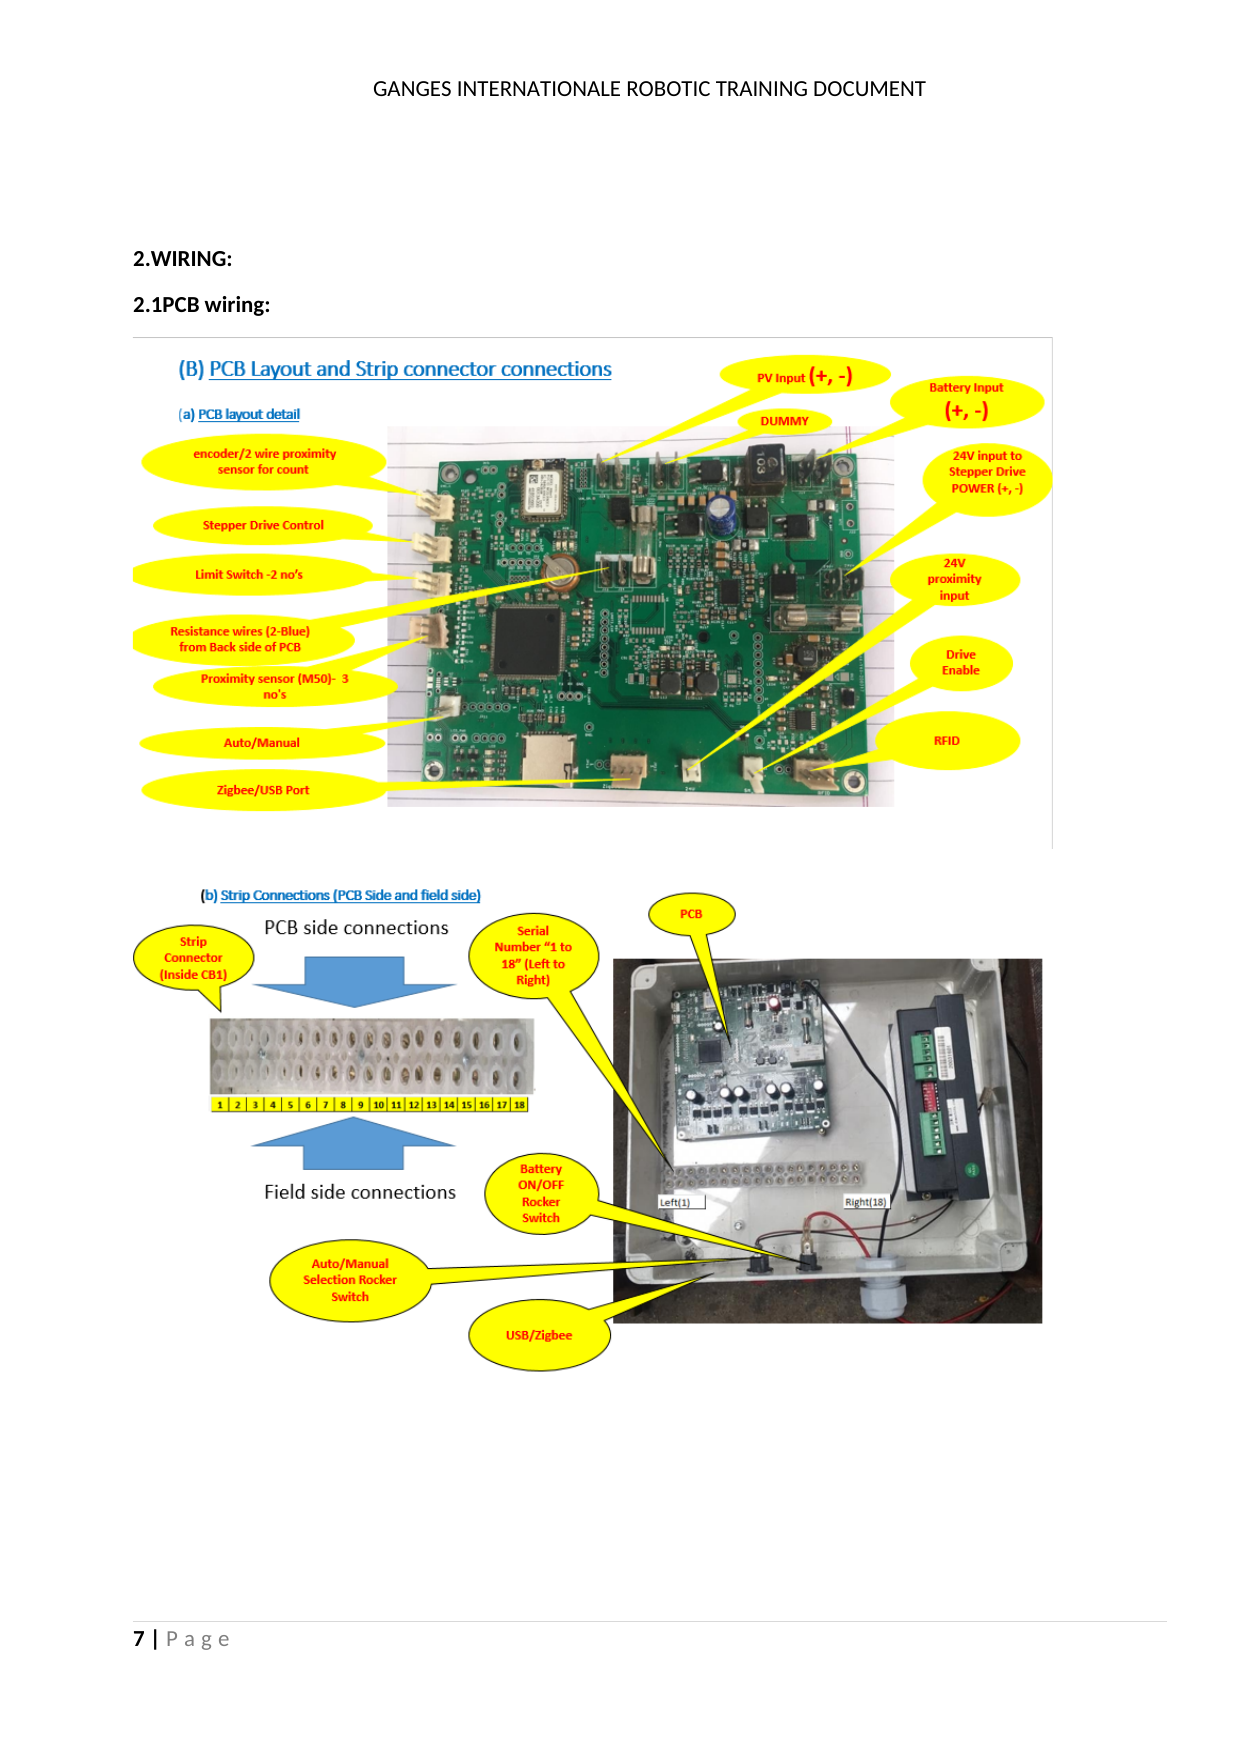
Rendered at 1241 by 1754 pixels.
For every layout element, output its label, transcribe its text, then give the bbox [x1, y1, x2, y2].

text 2.1PCB wiring: [133, 291, 1167, 319]
picture [132, 867, 1053, 1379]
text 2.WIRING: [133, 244, 1167, 272]
picture [132, 337, 1053, 849]
